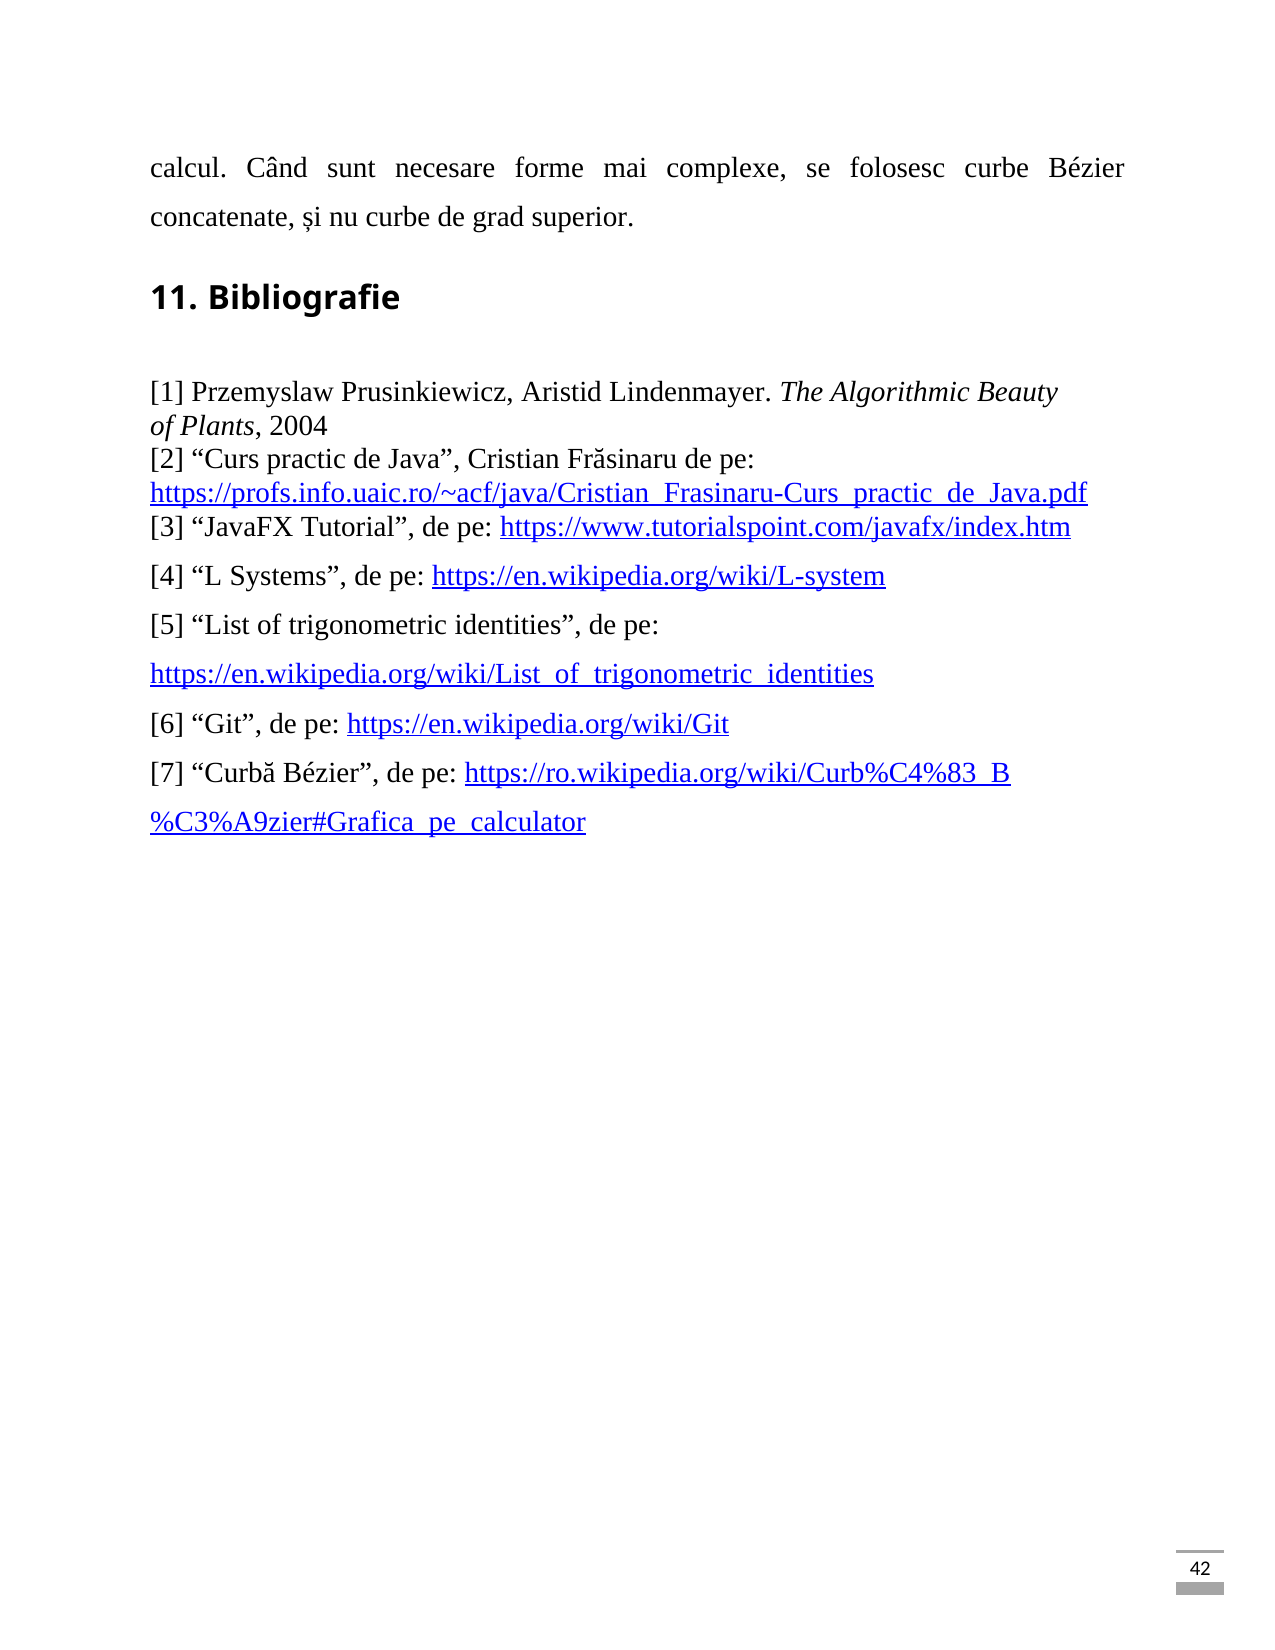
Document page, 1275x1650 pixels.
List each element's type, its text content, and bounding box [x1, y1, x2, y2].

text [5] “List of trigonometric identities”, de pe: https://en.wikipedia.org/wiki/List_of_trigonometric_identities [150, 607, 1125, 690]
text of Plants, 2004 [150, 408, 1125, 442]
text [150, 150, 1125, 233]
text [6] “Git”, de pe: https://en.wikipedia.org/wiki/Git [150, 706, 1125, 739]
subtitle Bibliografie [150, 273, 1125, 319]
text [2] “Curs practic de Java”, Cristian Frăsinaru de pe: https://profs.info.uaic.ro/~acf/java/Cristian_Frasinaru-Curs_practic_de_Java.pdf [150, 442, 1125, 509]
text [3] “JavaFX Tutorial”, de pe: https://www.tutorialspoint.com/javafx/index.htm [150, 509, 1125, 542]
text [1] Przemyslaw Prusinkiewicz, Aristid Lindenmayer. The Algorithmic Beauty [150, 374, 1125, 408]
text [7] “Curbă Bézier”, de pe: https://ro.wikipedia.org/wiki/Curb%C4%83_B%C3%A9zier#Grafica_pe_calculator [150, 755, 1125, 838]
text [4] “L Systems”, de pe: https://en.wikipedia.org/wiki/L-system [150, 558, 1125, 591]
